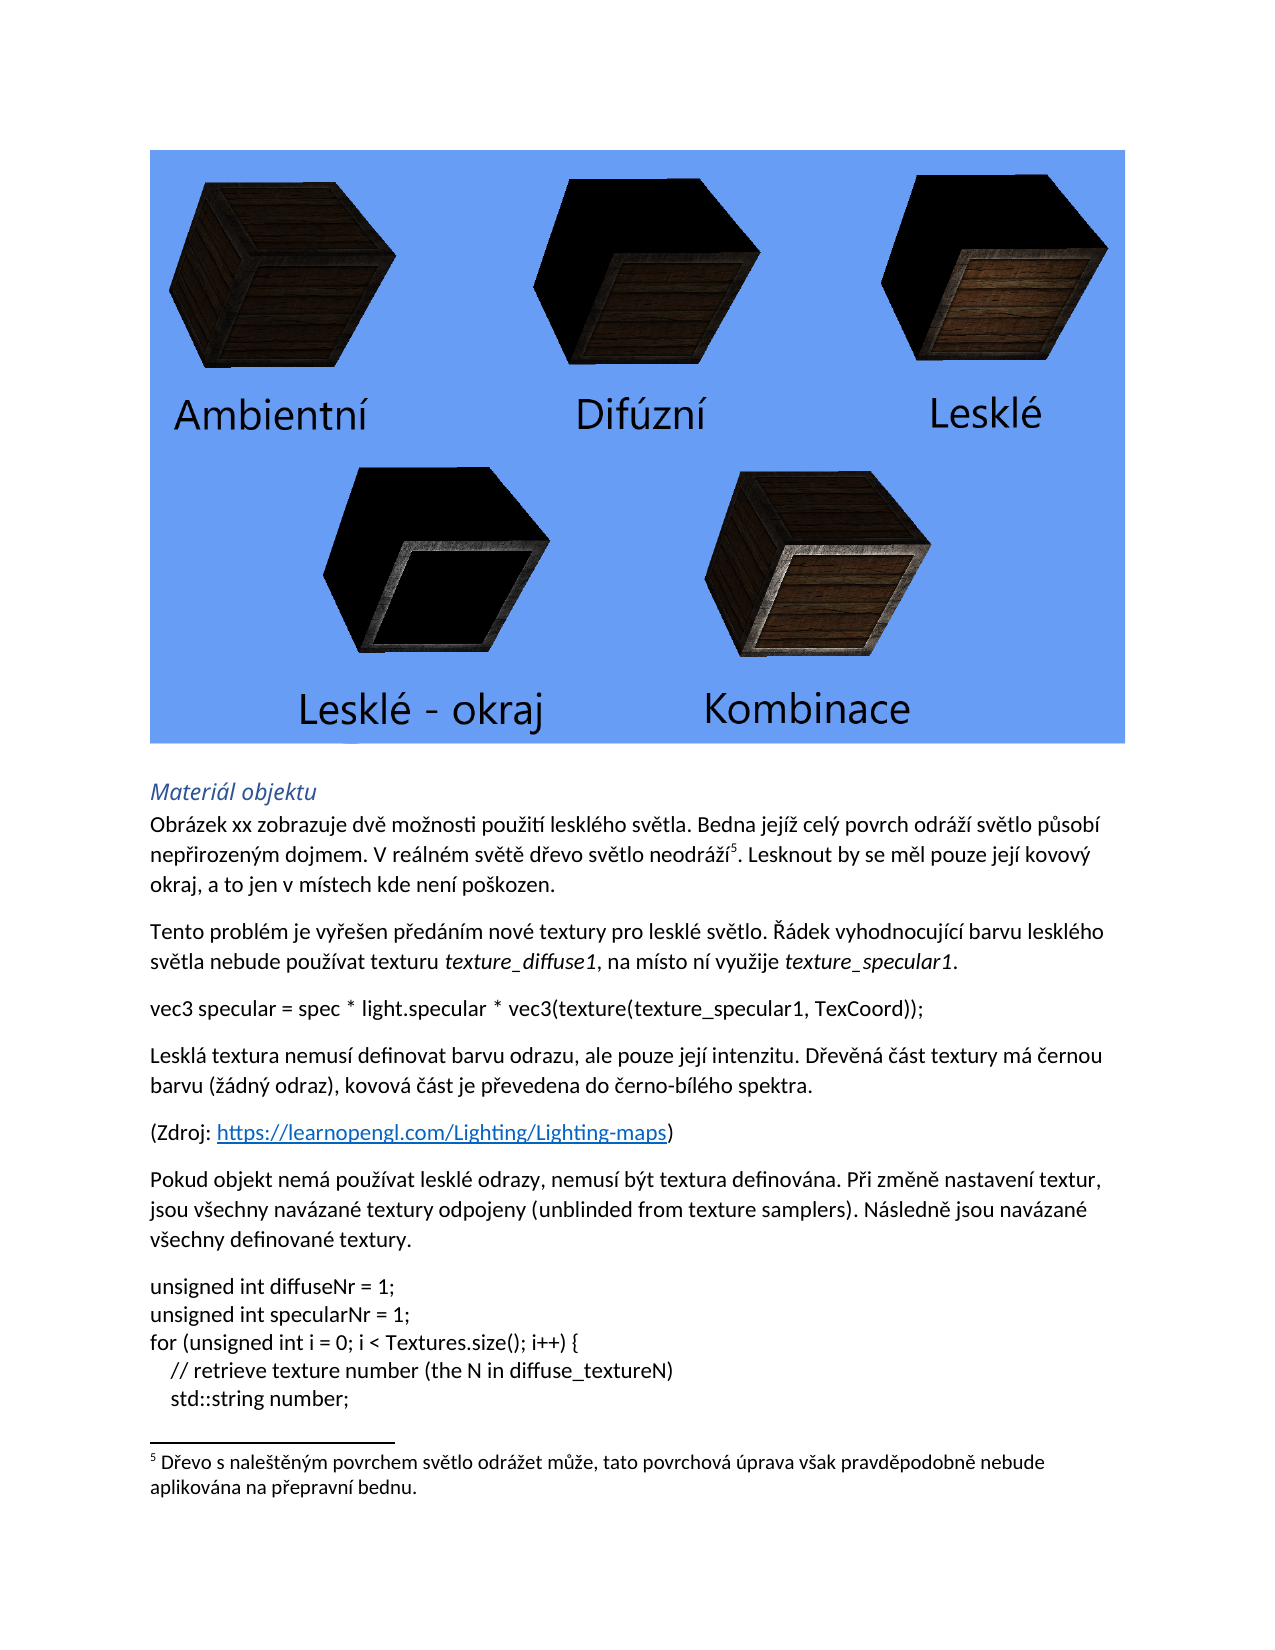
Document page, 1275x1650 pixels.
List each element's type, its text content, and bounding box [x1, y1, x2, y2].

subtitle Materiál objektu [150, 776, 1125, 807]
text Pokud objekt nemá používat lesklé odrazy, nemusí být textura definována. Při změně nastavení textur, jsou všechny navázané textury odpojeny (unblinded from texture samplers). Následně jsou navázané všechny definované textury. [150, 1165, 1125, 1253]
text Lesklá textura nemusí definovat barvu odrazu, ale pouze její intenzitu. Dřevěná část textury má černou barvu (žádný odraz), kovová část je převedena do černo-bílého spektra. [150, 1041, 1125, 1099]
text (Zdroj: https://learnopengl.com/Lighting/Lighting-maps) [150, 1118, 1125, 1146]
text unsigned int specularNr = 1; [150, 1300, 1125, 1328]
text std::string number; [150, 1384, 1125, 1412]
text unsigned int diffuseNr = 1; [150, 1272, 1125, 1300]
text for (unsigned int i = 0; i < Textures.size(); i++) { [150, 1328, 1125, 1356]
text vec3 specular = spec * light.specular * vec3(texture(texture_specular1, TexCoord)); [150, 994, 1125, 1022]
text Tento problém je vyřešen předáním nové textury pro lesklé světlo. Řádek vyhodnocující barvu lesklého světla nebude používat texturu texture_diffuse1, na místo ní využije texture_specular1. [150, 917, 1125, 975]
text // retrieve texture number (the N in diffuse_textureN) [150, 1356, 1125, 1384]
picture [150, 150, 1125, 744]
text Obrázek xx zobrazuje dvě možnosti použití lesklého světla. Bedna jejíž celý povrch odráží světlo působí nepřirozeným dojmem. V reálném světě dřevo světlo neodráží. Lesknout by se měl pouze její kovový okraj, a to jen v místech kde není poškozen. [150, 810, 1125, 898]
